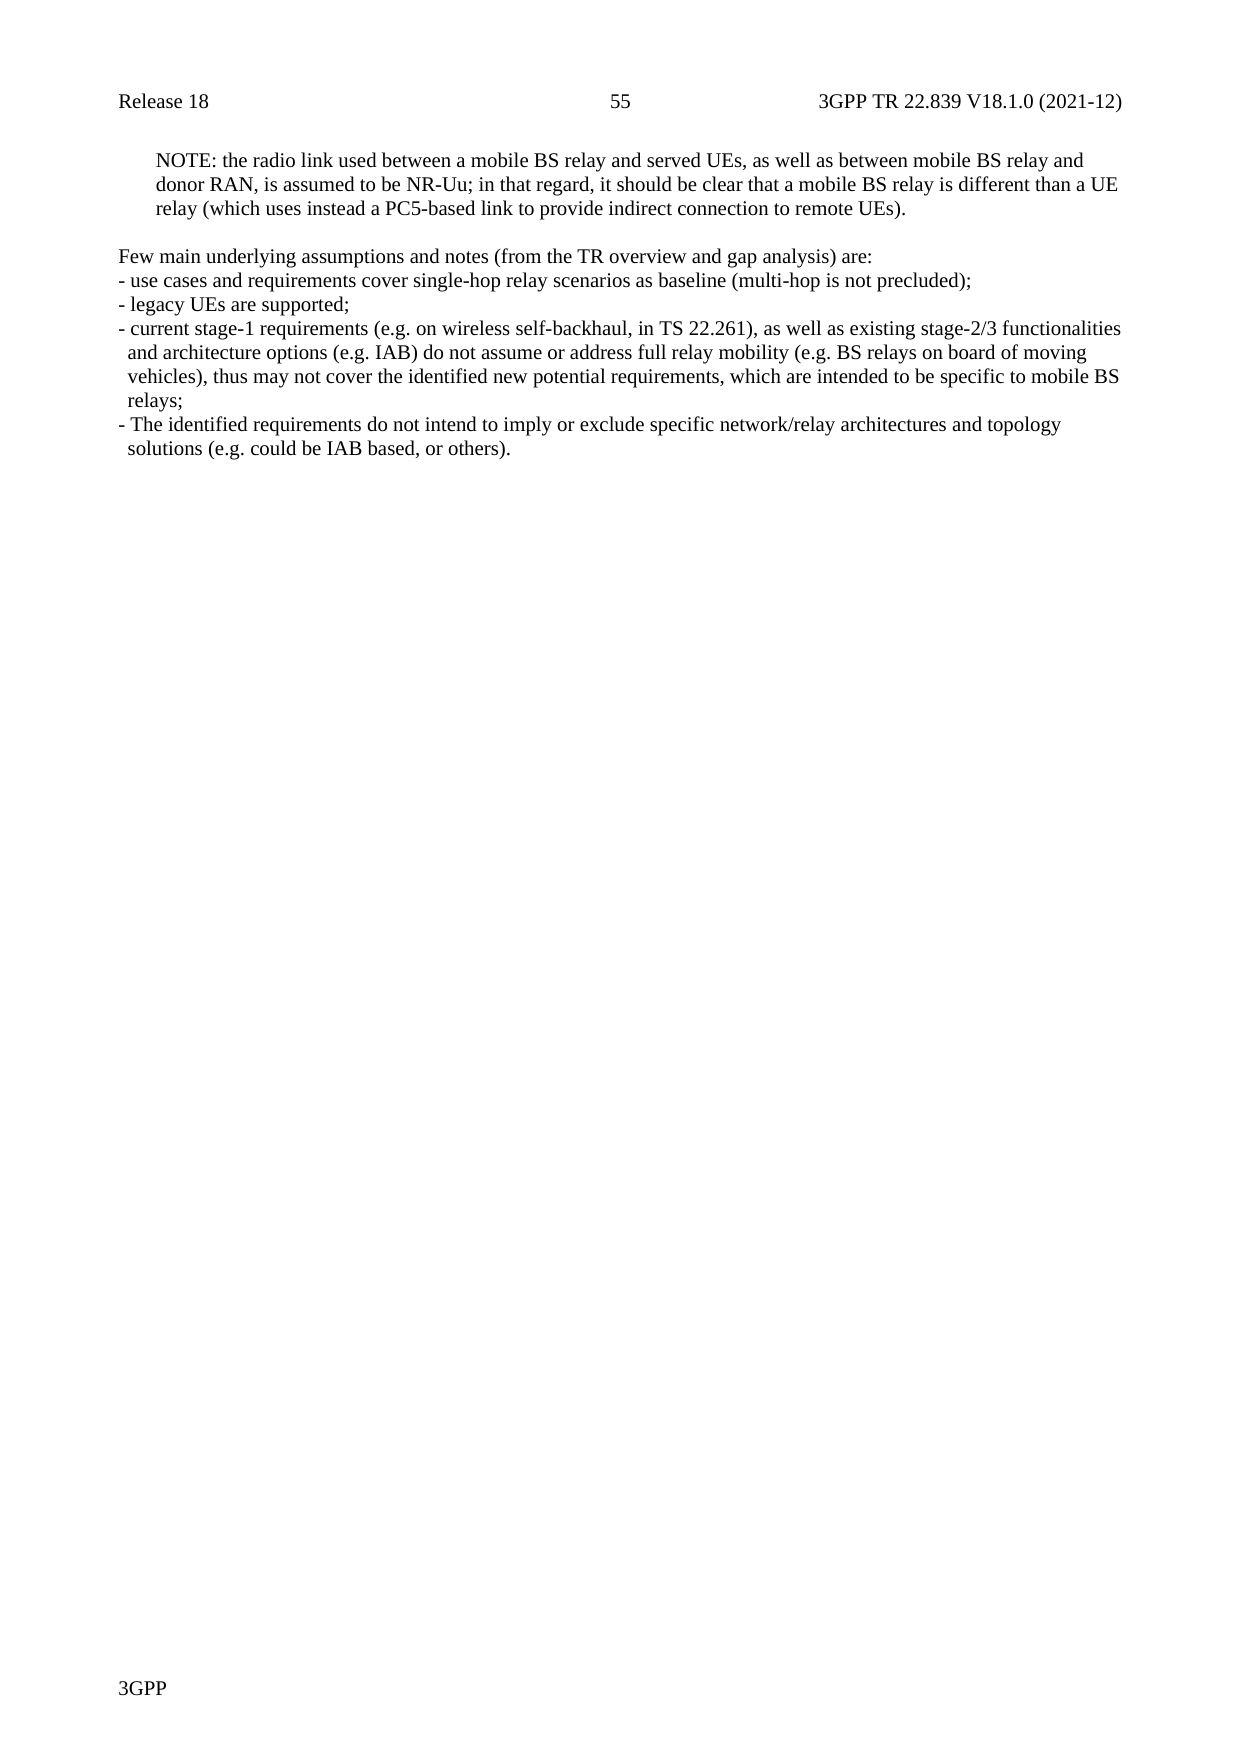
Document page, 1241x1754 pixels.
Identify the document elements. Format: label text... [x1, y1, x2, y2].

text - The identified requirements do not intend to imply or exclude specific network/relay architectures and topology solutions (e.g. could be IAB based, or others). [118, 412, 1122, 460]
text Few main underlying assumptions and notes (from the TR overview and gap analysis) are: [118, 220, 1122, 268]
text - current stage-1 requirements (e.g. on wireless self-backhaul, in TS 22.261), as well as existing stage-2/3 functionalities and architecture options (e.g. IAB) do not assume or address full relay mobility (e.g. BS relays on board of moving vehicles), thus may not cover the identified new potential requirements, which are intended to be specific to mobile BS relays; [118, 316, 1122, 412]
text NOTE: the radio link used between a mobile BS relay and served UEs, as well as between mobile BS relay and donor RAN, is assumed to be NR-Uu; in that regard, it should be clear that a mobile BS relay is different than a UE relay (which uses instead a PC5-based link to provide indirect connection to remote UEs). [156, 147, 1122, 220]
text - use cases and requirements cover single-hop relay scenarios as baseline (multi-hop is not precluded); [118, 268, 1122, 292]
text - legacy UEs are supported; [118, 292, 1122, 316]
